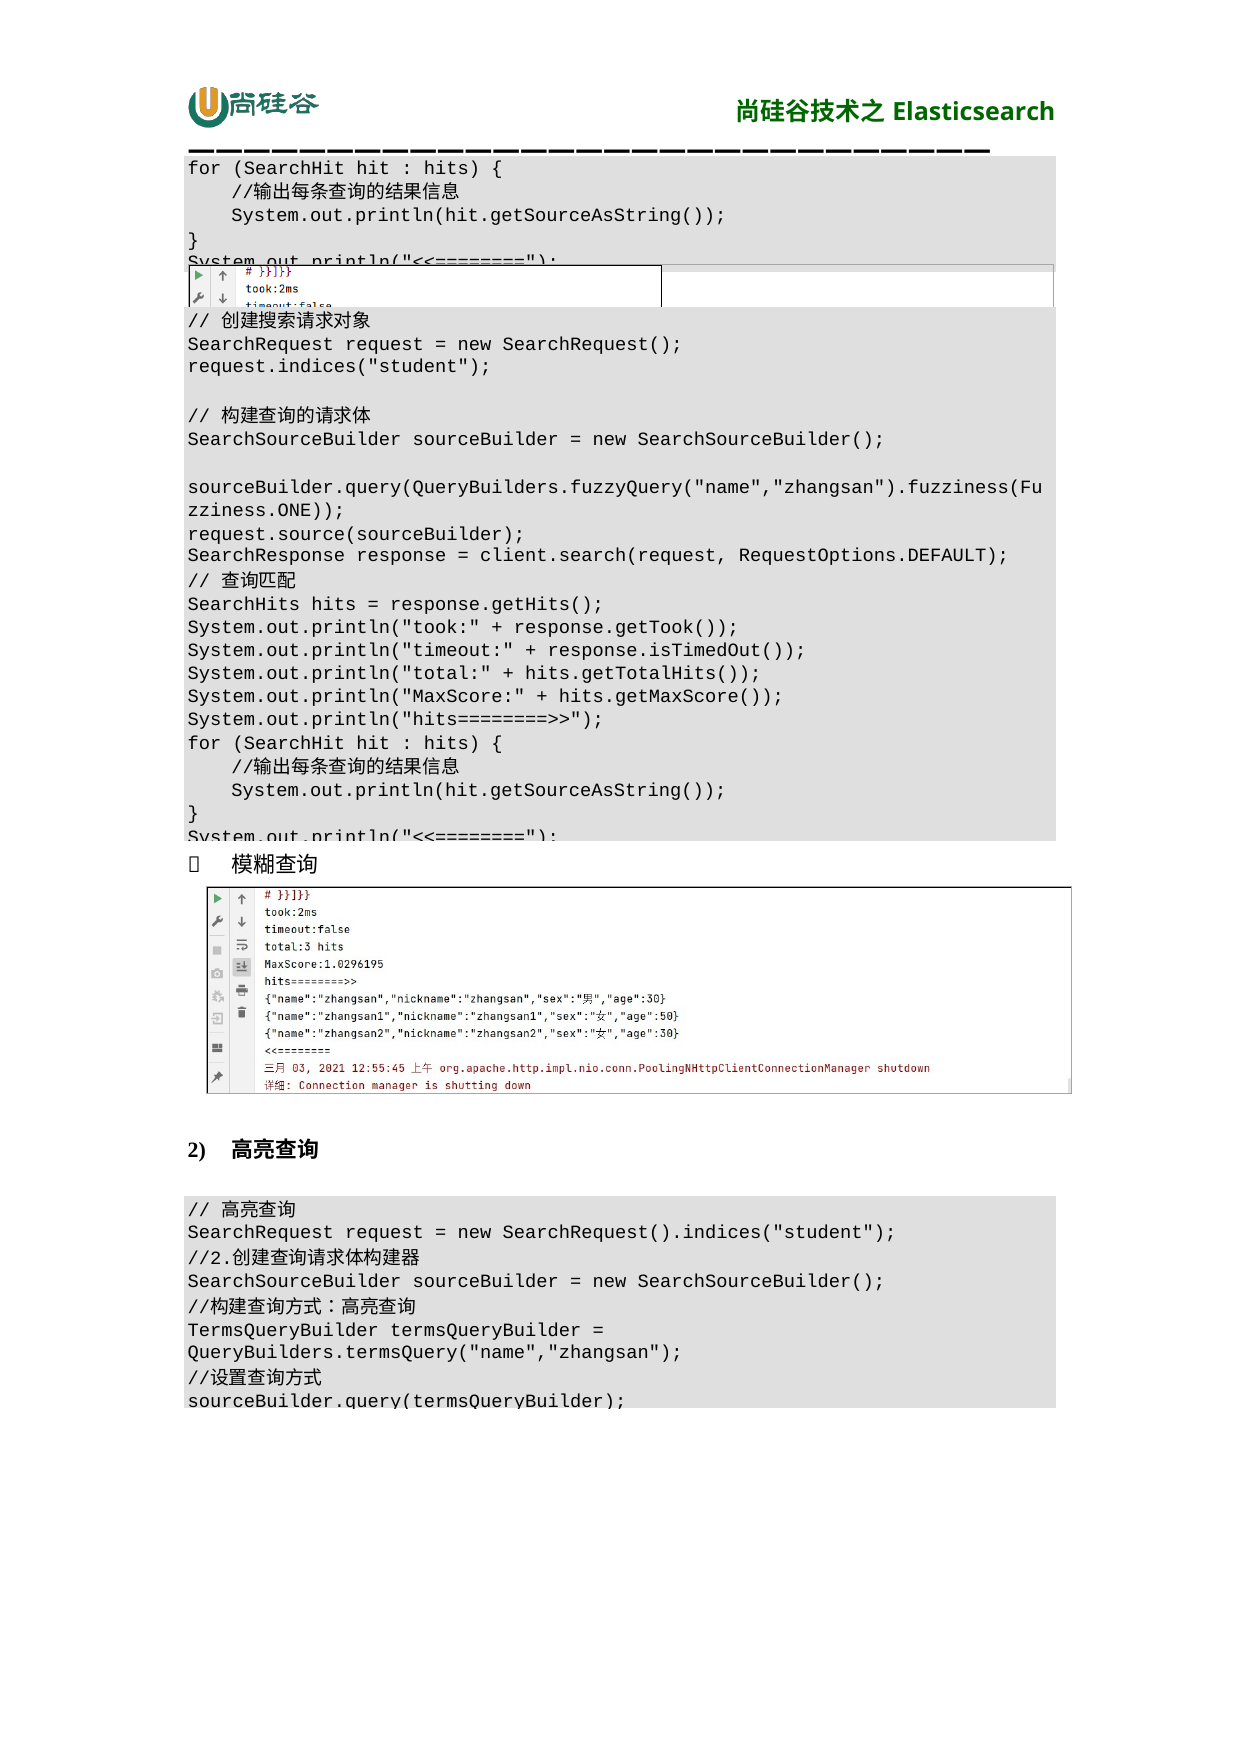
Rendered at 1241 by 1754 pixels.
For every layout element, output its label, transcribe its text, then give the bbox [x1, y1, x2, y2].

list 模糊查询 [187, 268, 1076, 879]
list 高亮查询 [187, 1134, 1076, 1163]
text ————————————————————————————— [187, 127, 1076, 167]
picture [187, 86, 320, 128]
picture [208, 888, 1071, 1093]
text 尚硅谷技术之 Elasticsearch [736, 95, 1076, 127]
